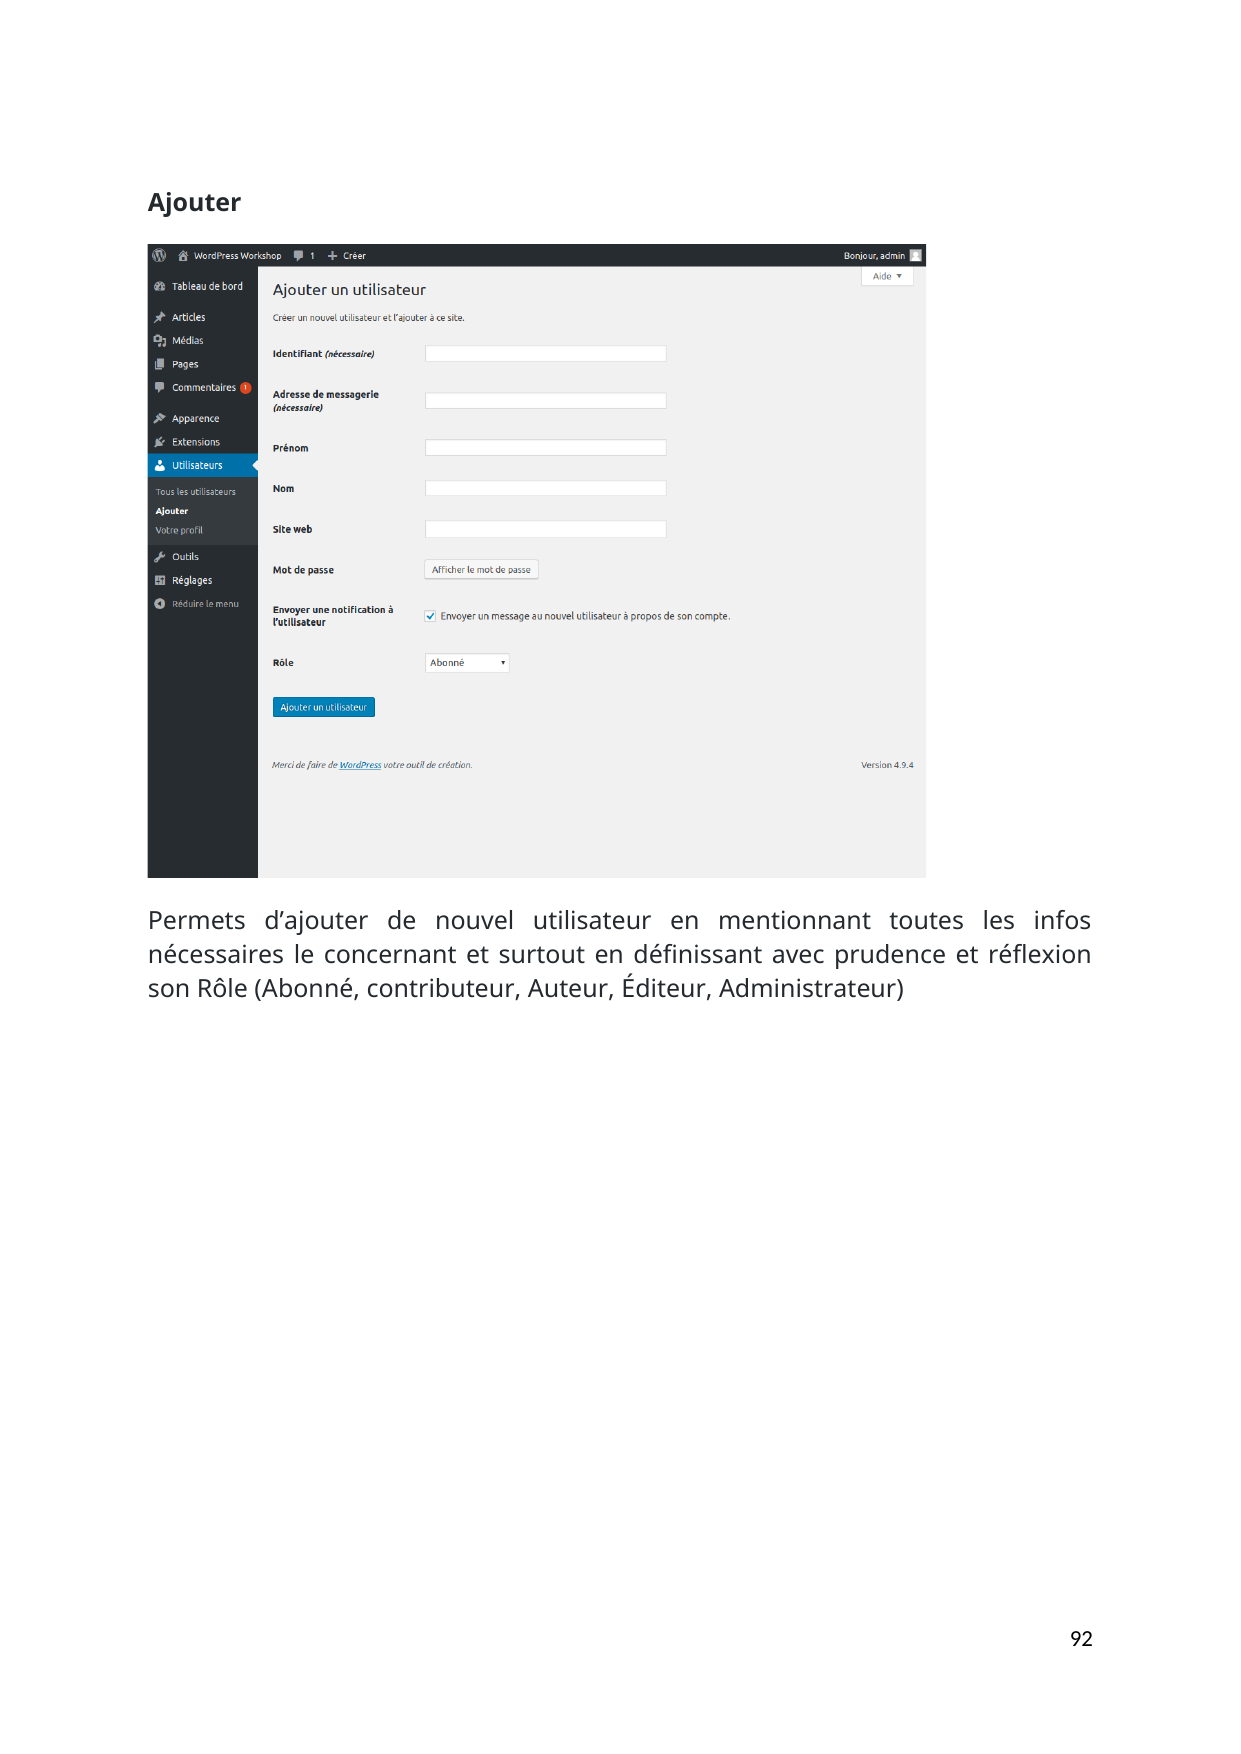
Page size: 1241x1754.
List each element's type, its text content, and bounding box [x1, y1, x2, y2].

text Ajouter [148, 185, 1093, 219]
text Permets d’ajouter de nouvel utilisateur en mentionnant toutes les infos nécessaires le concernant et surtout en définissant avec prudence et réflexion son Rôle (Abonné, contributeur, Auteur, Éditeur, Administrateur) [148, 903, 1093, 1005]
picture [147, 244, 927, 878]
